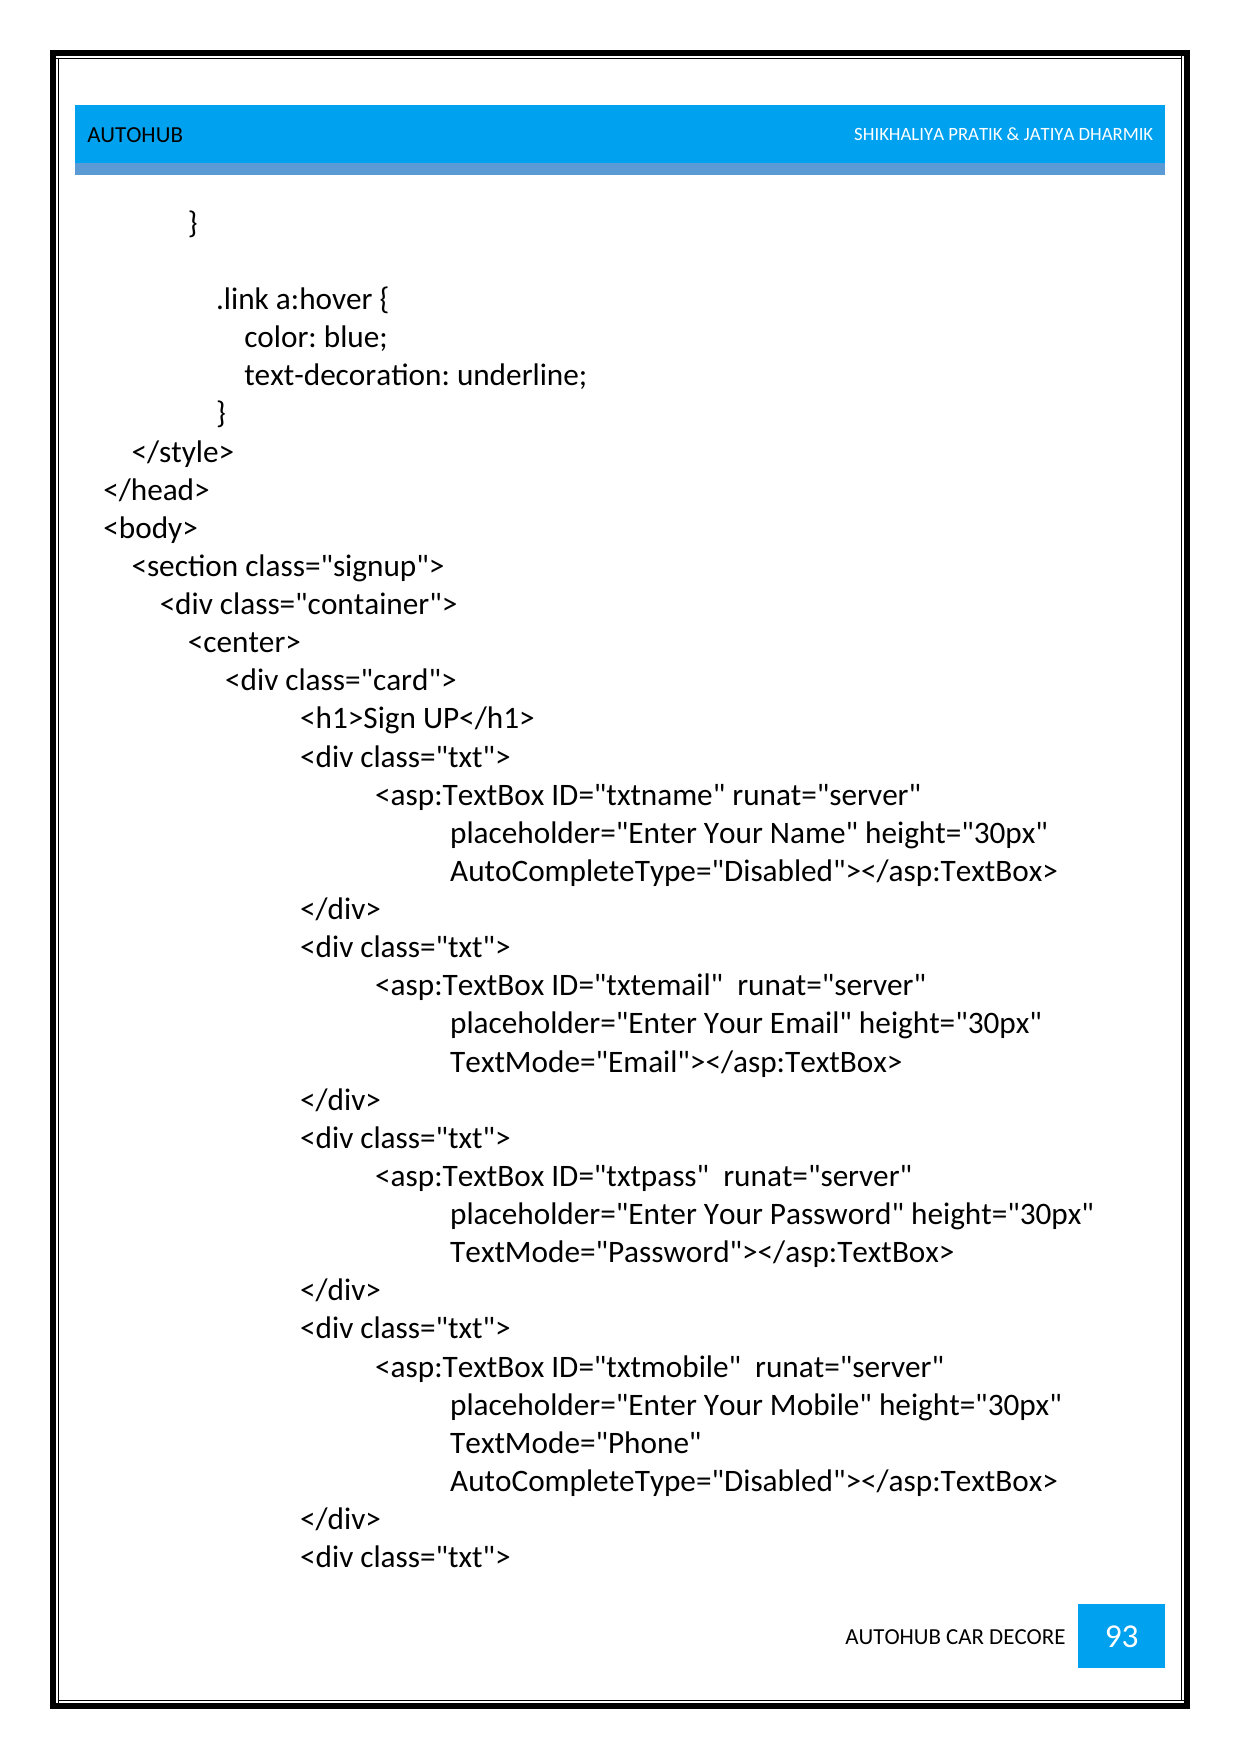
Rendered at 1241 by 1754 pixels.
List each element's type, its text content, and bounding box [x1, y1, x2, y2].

text <div class="txt"> [75, 1537, 1165, 1576]
text <div class="txt"> [75, 1309, 1165, 1347]
text <asp:TextBox ID="txtpass" runat="server" placeholder="Enter Your Password" height="30px" TextMode="Password"></asp:TextBox> [75, 1156, 1165, 1271]
text <div class="txt"> [75, 927, 1165, 966]
text </div> [75, 1080, 1165, 1118]
text <center> [75, 622, 1165, 661]
text </style> [75, 432, 1165, 470]
text </div> [75, 1271, 1165, 1309]
text <div class="txt"> [75, 1118, 1165, 1156]
text <body> [75, 508, 1165, 546]
text <section class="signup"> [75, 546, 1165, 584]
text text-decoration: underline; [75, 356, 1165, 394]
text color: blue; [75, 317, 1165, 356]
text <asp:TextBox ID="txtemail" runat="server" placeholder="Enter Your Email" height="30px" TextMode="Email"></asp:TextBox> [75, 966, 1165, 1080]
text </head> [75, 470, 1165, 508]
text } [75, 203, 1165, 241]
text </div> [75, 889, 1165, 927]
text .link a:hover { [75, 279, 1165, 317]
text } [75, 394, 1165, 432]
text <h1>Sign UP</h1> [75, 699, 1165, 737]
text <div class="txt"> [75, 737, 1165, 775]
text <div class="container"> [75, 584, 1165, 622]
text <div class="card"> [75, 661, 1165, 699]
text <asp:TextBox ID="txtname" runat="server" placeholder="Enter Your Name" height="30px" AutoCompleteType="Disabled"></asp:TextBox> [75, 775, 1165, 889]
text <asp:TextBox ID="txtmobile" runat="server" placeholder="Enter Your Mobile" height="30px" TextMode="Phone" AutoCompleteType="Disabled"></asp:TextBox> [75, 1347, 1165, 1499]
text </div> [75, 1499, 1165, 1537]
